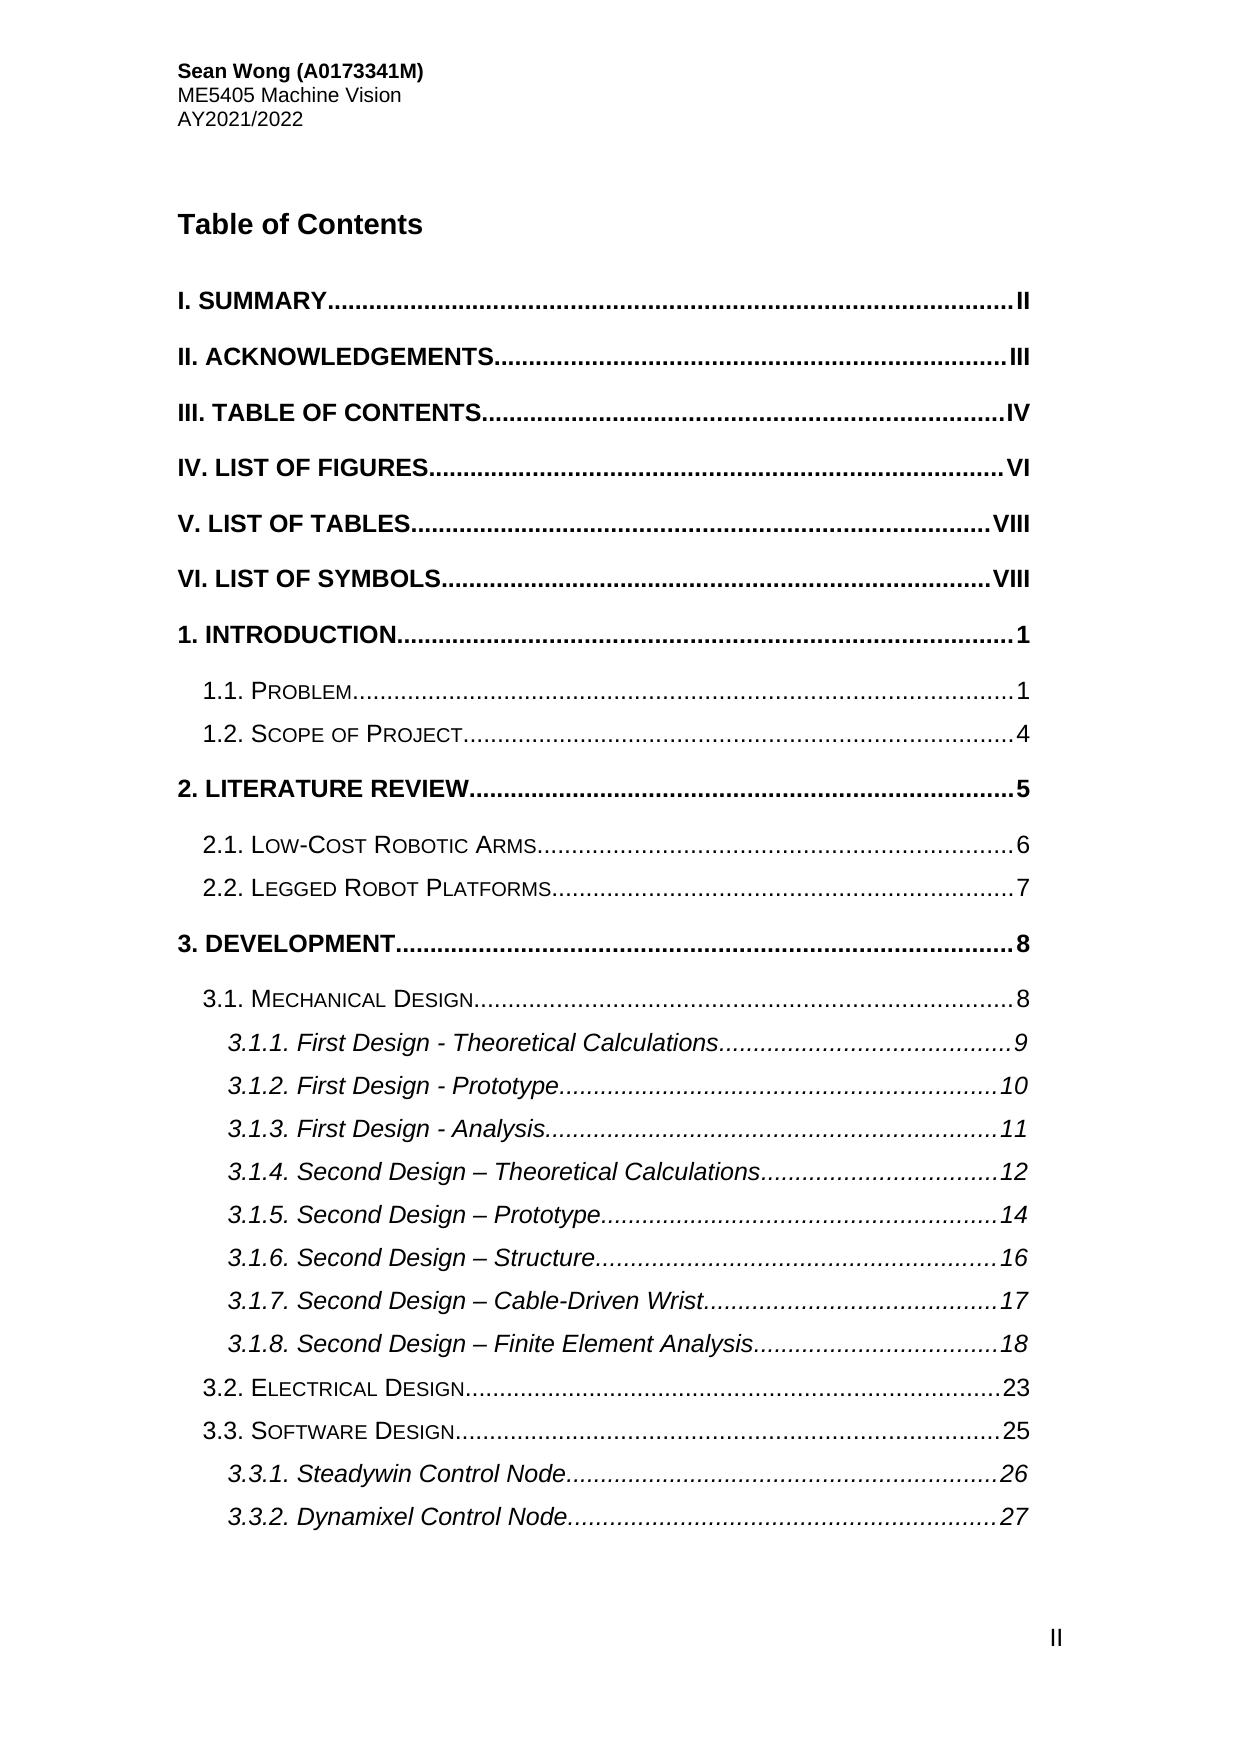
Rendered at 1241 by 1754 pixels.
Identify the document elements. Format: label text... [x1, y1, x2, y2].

text II. Acknowledgements III [177, 342, 1063, 371]
text 3.3.2. Dynamixel Control Node 27 [227, 1502, 1063, 1531]
text 2. Literature Review 5 [177, 774, 1063, 803]
text V. List of Tables VIII [177, 509, 1063, 538]
text III. Table of Contents IV [177, 398, 1063, 426]
text 3.1.5. Second Design – Prototype 14 [227, 1200, 1063, 1229]
text 3.1.2. First Design - Prototype 10 [227, 1071, 1063, 1099]
text 3.1.1. First Design - Theoretical Calculations 9 [227, 1028, 1063, 1056]
text 3.2. Electrical Design 23 [202, 1373, 1063, 1401]
text 3. Development 8 [177, 929, 1063, 958]
text 3.1.4. Second Design – Theoretical Calculations 12 [227, 1157, 1063, 1186]
text 1. Introduction 1 [177, 620, 1063, 649]
text 1.1. Problem 1 [202, 676, 1063, 704]
text 3.3.1. Steadywin Control Node 26 [227, 1459, 1063, 1488]
text 3.3. Software Design 25 [202, 1416, 1063, 1444]
text VI. List of Symbols VIII [177, 564, 1063, 593]
text 3.1.6. Second Design – Structure 16 [227, 1243, 1063, 1272]
subtitle Table of Contents [177, 207, 1063, 240]
text 2.2. Legged Robot Platforms 7 [202, 873, 1063, 902]
text I. Summary II [177, 286, 1063, 315]
text 3.1.8. Second Design – Finite Element Analysis 18 [227, 1329, 1063, 1358]
text 3.1. Mechanical Design 8 [202, 984, 1063, 1013]
text 3.1.7. Second Design – Cable-Driven Wrist 17 [227, 1286, 1063, 1315]
text IV. List of Figures VI [177, 453, 1063, 482]
text 3.1.3. First Design - Analysis 11 [227, 1114, 1063, 1143]
text 1.2. Scope of Project 4 [202, 719, 1063, 748]
text 2.1. Low-Cost Robotic Arms 6 [202, 830, 1063, 859]
